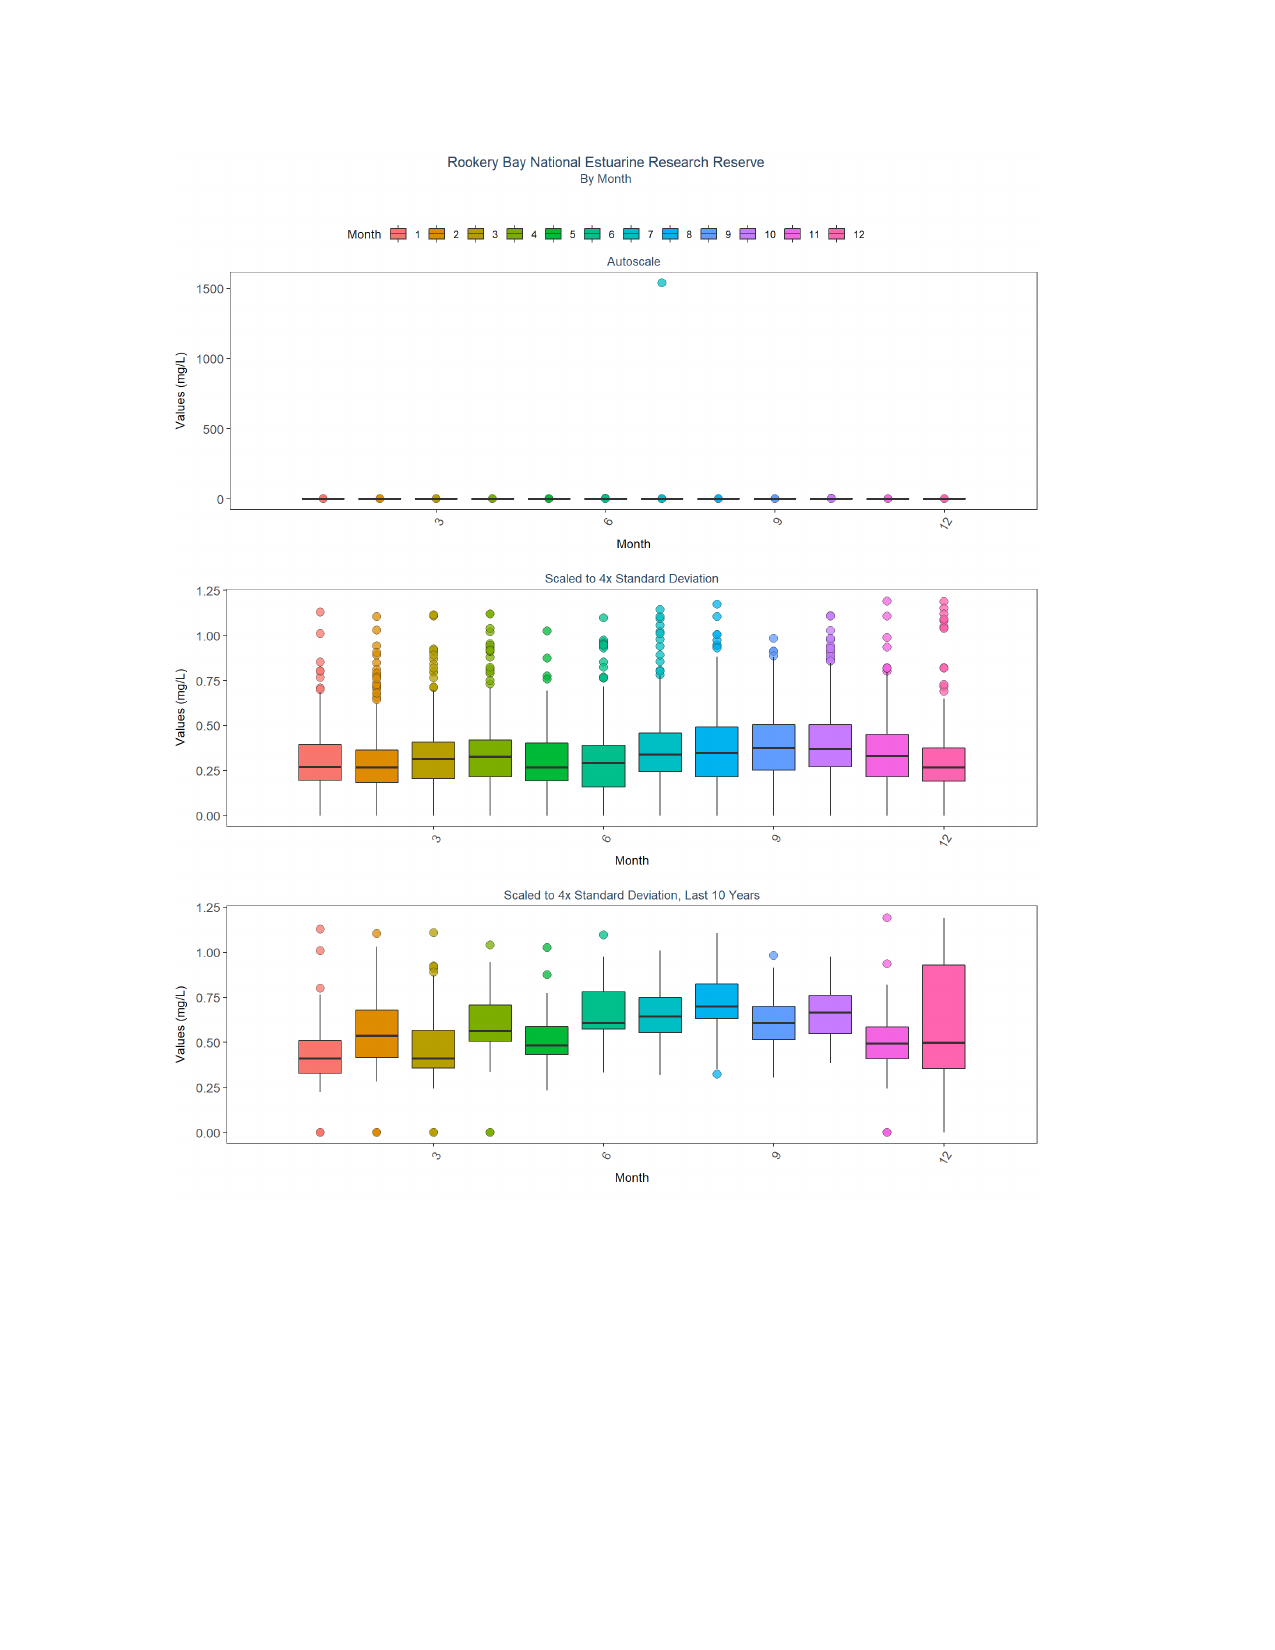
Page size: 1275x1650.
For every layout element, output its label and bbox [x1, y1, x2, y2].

picture [168, 150, 1044, 1200]
